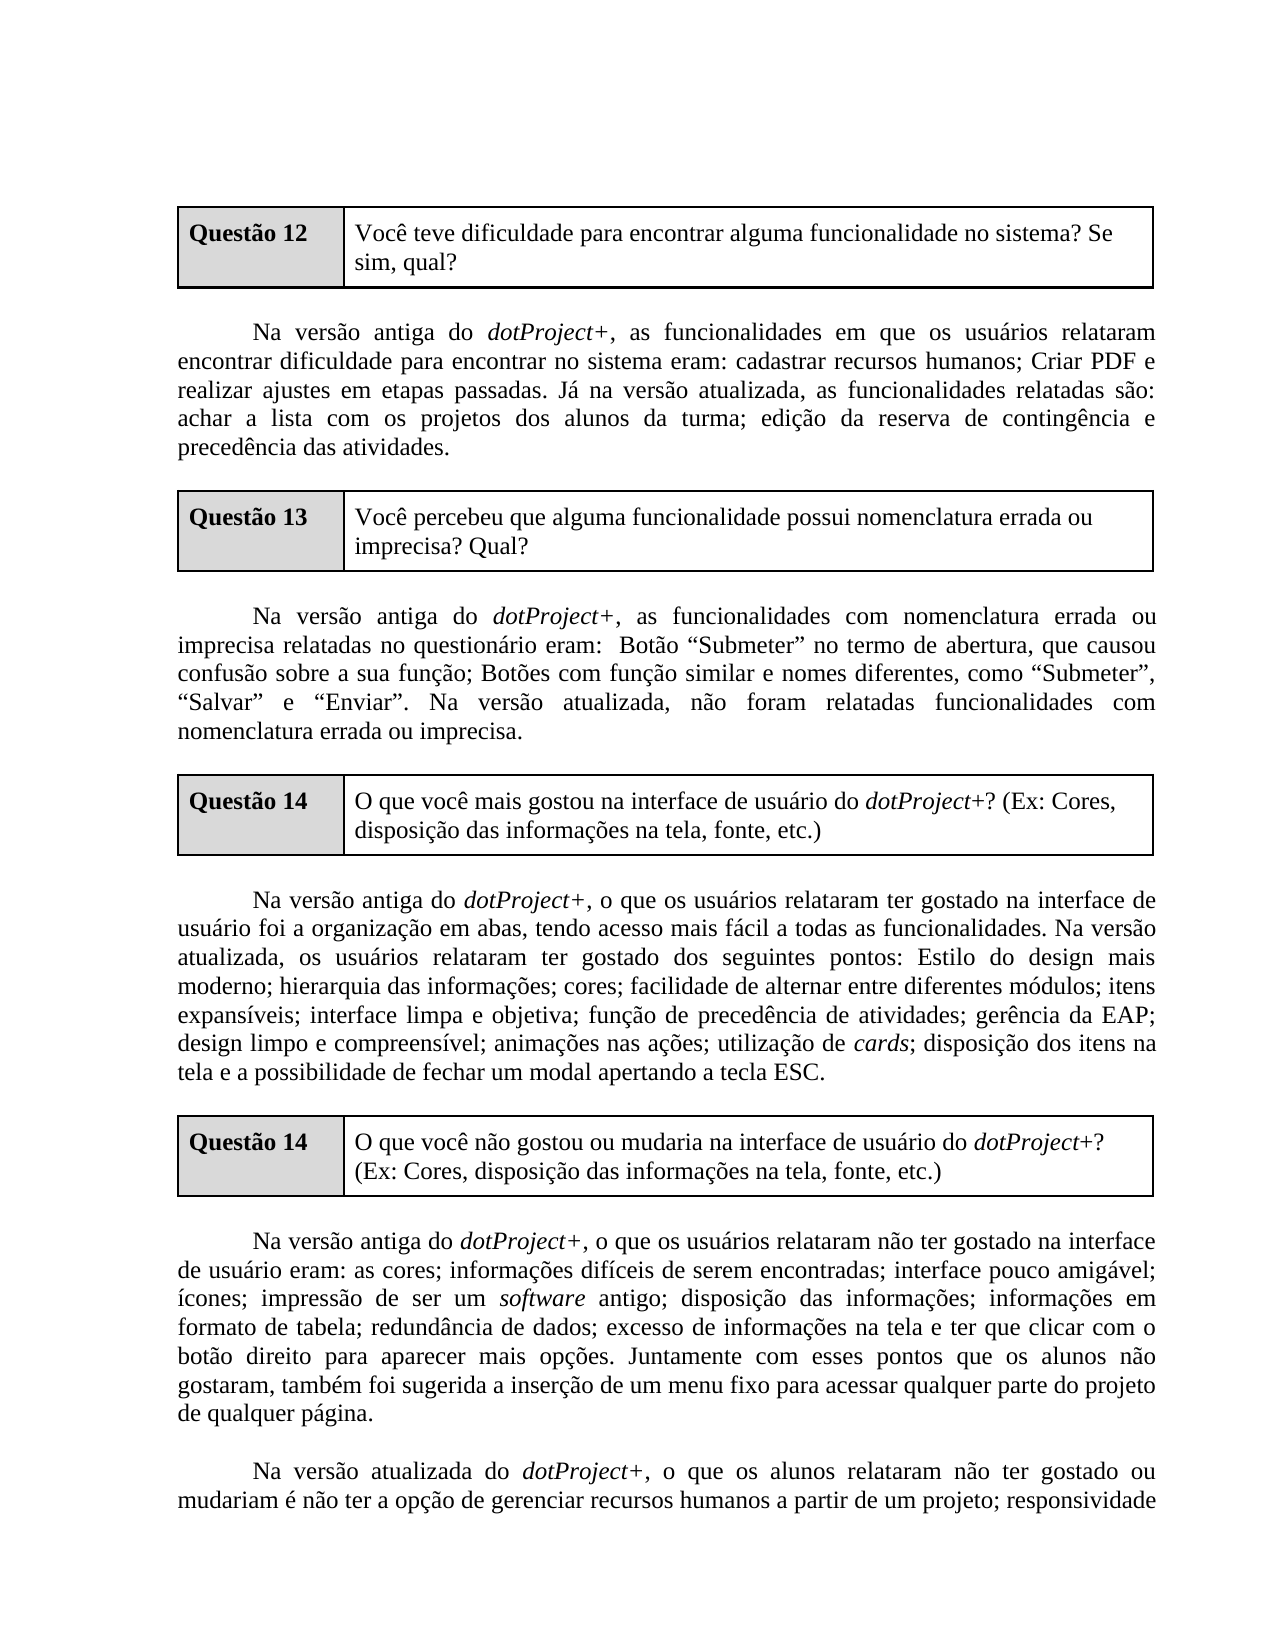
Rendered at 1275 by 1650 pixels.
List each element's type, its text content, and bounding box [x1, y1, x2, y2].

text Na versão antiga do dotProject+, as funcionalidades em que os usuários relataram encontrar dificuldade para encontrar no sistema eram: cadastrar recursos humanos; Criar PDF e realizar ajustes em etapas passadas. Já na versão atualizada, as funcionalidades relatadas são: achar a lista com os projetos dos alunos da turma; edição da reserva de contingência e precedência das atividades. [177, 317, 1157, 461]
table_header O que você mais gostou na interface de usuário do dotProject+? (Ex: Cores, disposição das informações na tela, fonte, etc.) [345, 776, 1152, 854]
table_header Questão 13 [179, 492, 343, 570]
table_header Você teve dificuldade para encontrar alguma funcionalidade no sistema? Se sim, qual? [345, 208, 1152, 286]
table_header Você percebeu que alguma funcionalidade possui nomenclatura errada ou imprecisa? Qual? [345, 492, 1152, 570]
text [177, 1456, 1157, 1513]
table_header Questão 12 [179, 208, 343, 286]
text Na versão antiga do dotProject+, o que os usuários relataram ter gostado na interface de usuário foi a organização em abas, tendo acesso mais fácil a todas as funcionalidades. Na versão atualizada, os usuários relataram ter gostado dos seguintes pontos: Estilo do design mais moderno; hierarquia das informações; cores; facilidade de alternar entre diferentes módulos; itens expansíveis; interface limpa e objetiva; função de precedência de atividades; gerência da EAP; design limpo e compreensível; animações nas ações; utilização de cards; disposição dos itens na tela e a possibilidade de fechar um modal apertando a tecla ESC. [177, 885, 1157, 1086]
table_header Questão 14 [179, 1117, 343, 1195]
text Na versão antiga do dotProject+, o que os usuários relataram não ter gostado na interface de usuário eram: as cores; informações difíceis de serem encontradas; interface pouco amigável; ícones; impressão de ser um software antigo; disposição das informações; informações em formato de tabela; redundância de dados; excesso de informações na tela e ter que clicar com o botão direito para aparecer mais opções. Juntamente com esses pontos que os alunos não gostaram, também foi sugerida a inserção de um menu fixo para acessar qualquer parte do projeto de qualquer página. [177, 1226, 1157, 1427]
text Na versão antiga do dotProject+, as funcionalidades com nomenclatura errada ou imprecisa relatadas no questionário eram: Botão “Submeter” no termo de abertura, que causou confusão sobre a sua função; Botões com função similar e nomes diferentes, como “Submeter”, “Salvar” e “Enviar”. Na versão atualizada, não foram relatadas funcionalidades com nomenclatura errada ou imprecisa. [177, 601, 1157, 745]
table_header O que você não gostou ou mudaria na interface de usuário do dotProject+? (Ex: Cores, disposição das informações na tela, fonte, etc.) [345, 1117, 1152, 1195]
table_header Questão 14 [179, 776, 343, 854]
